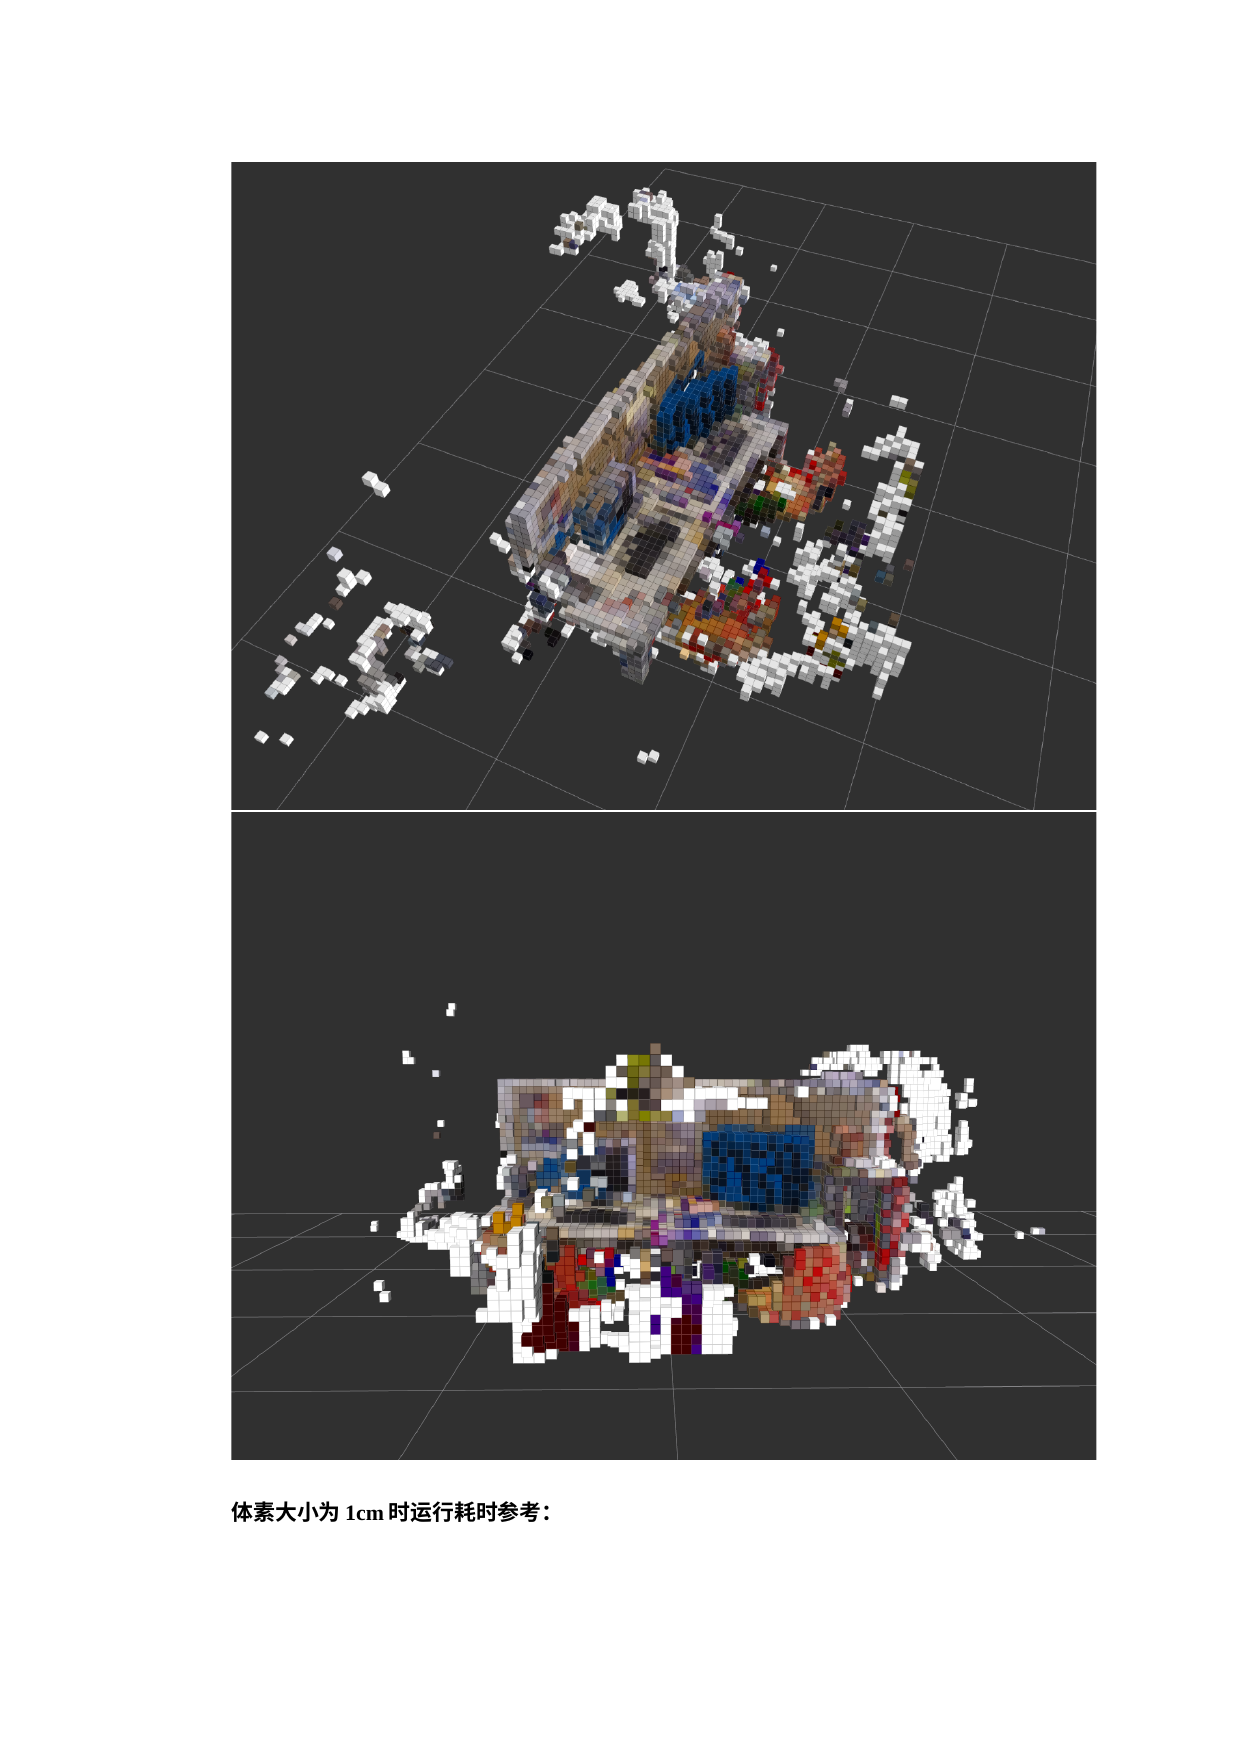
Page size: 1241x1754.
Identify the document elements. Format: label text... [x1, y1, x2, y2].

picture [231, 162, 1097, 810]
picture [231, 812, 1097, 1460]
list 体素大小为1cm时运行耗时参考： [187, 1494, 1053, 1527]
